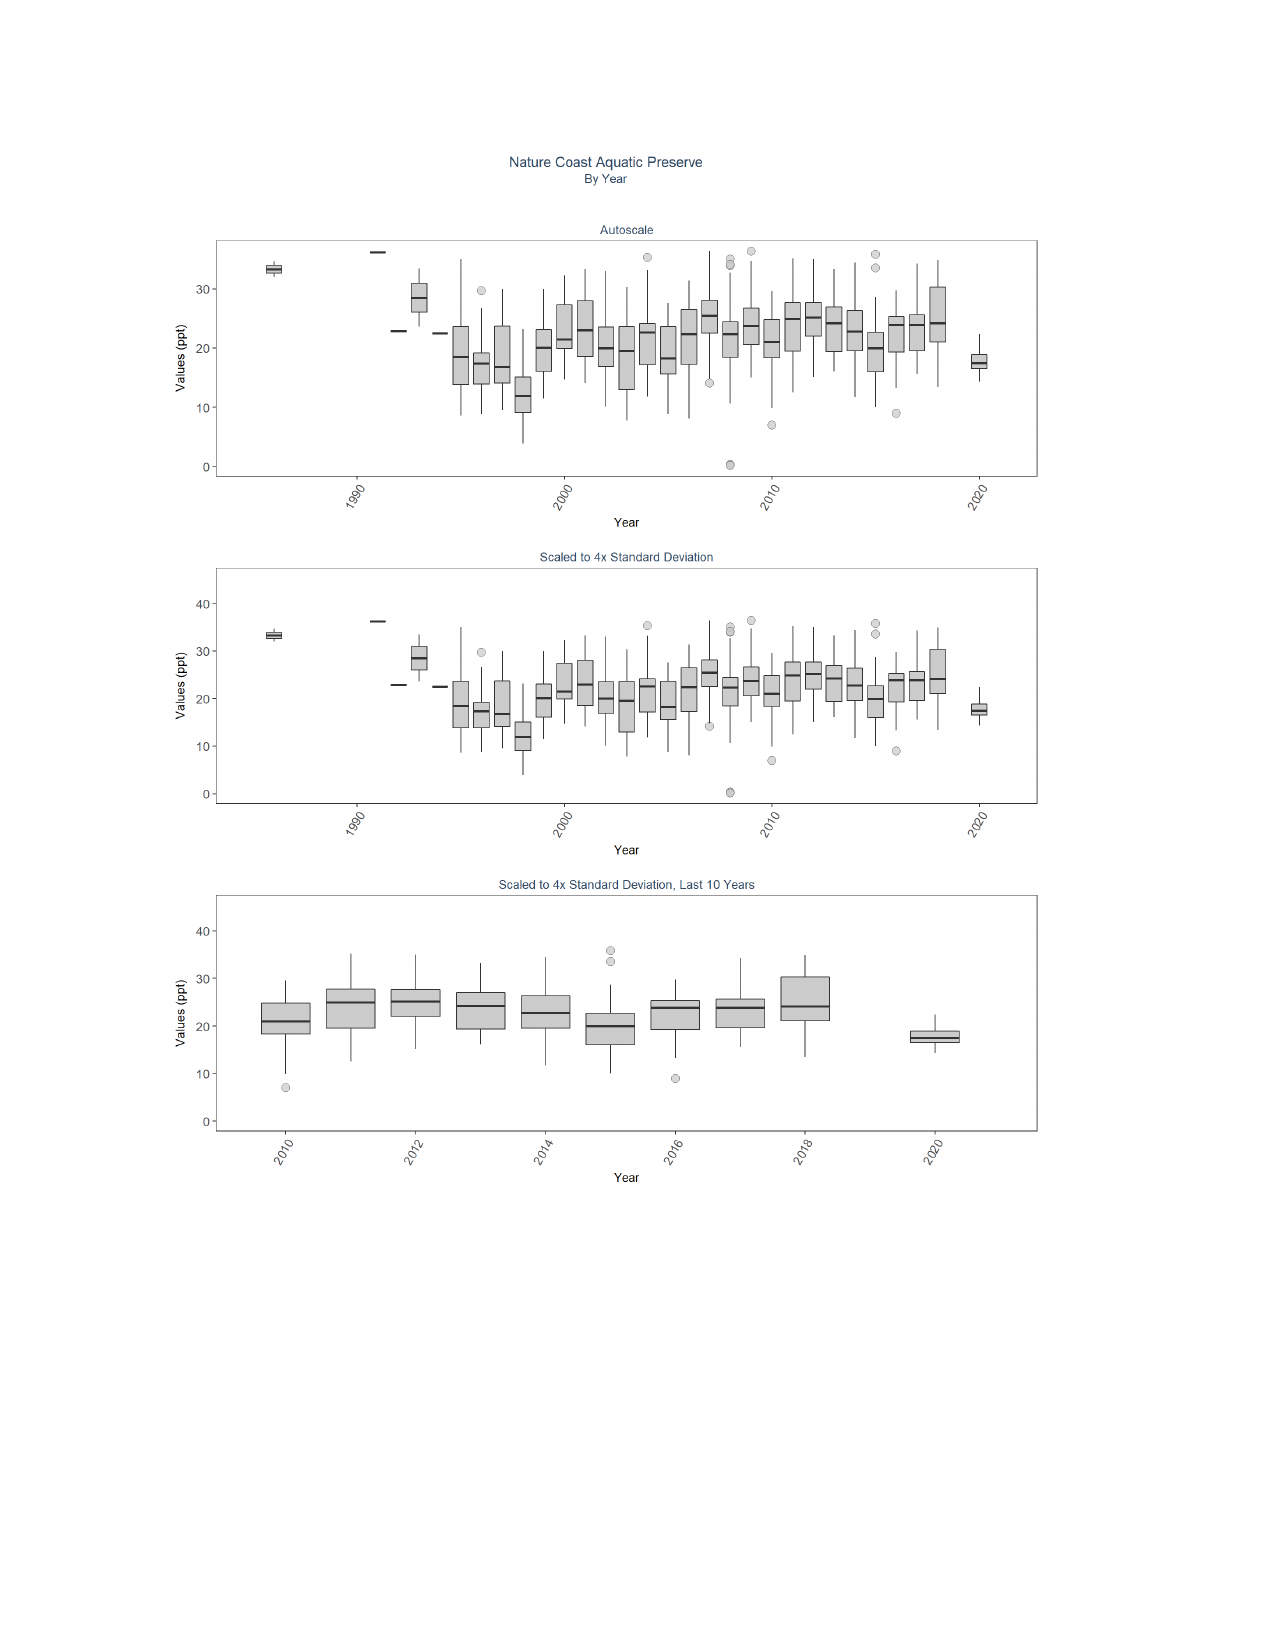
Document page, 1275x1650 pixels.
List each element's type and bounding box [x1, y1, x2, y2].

picture [168, 150, 1044, 1200]
